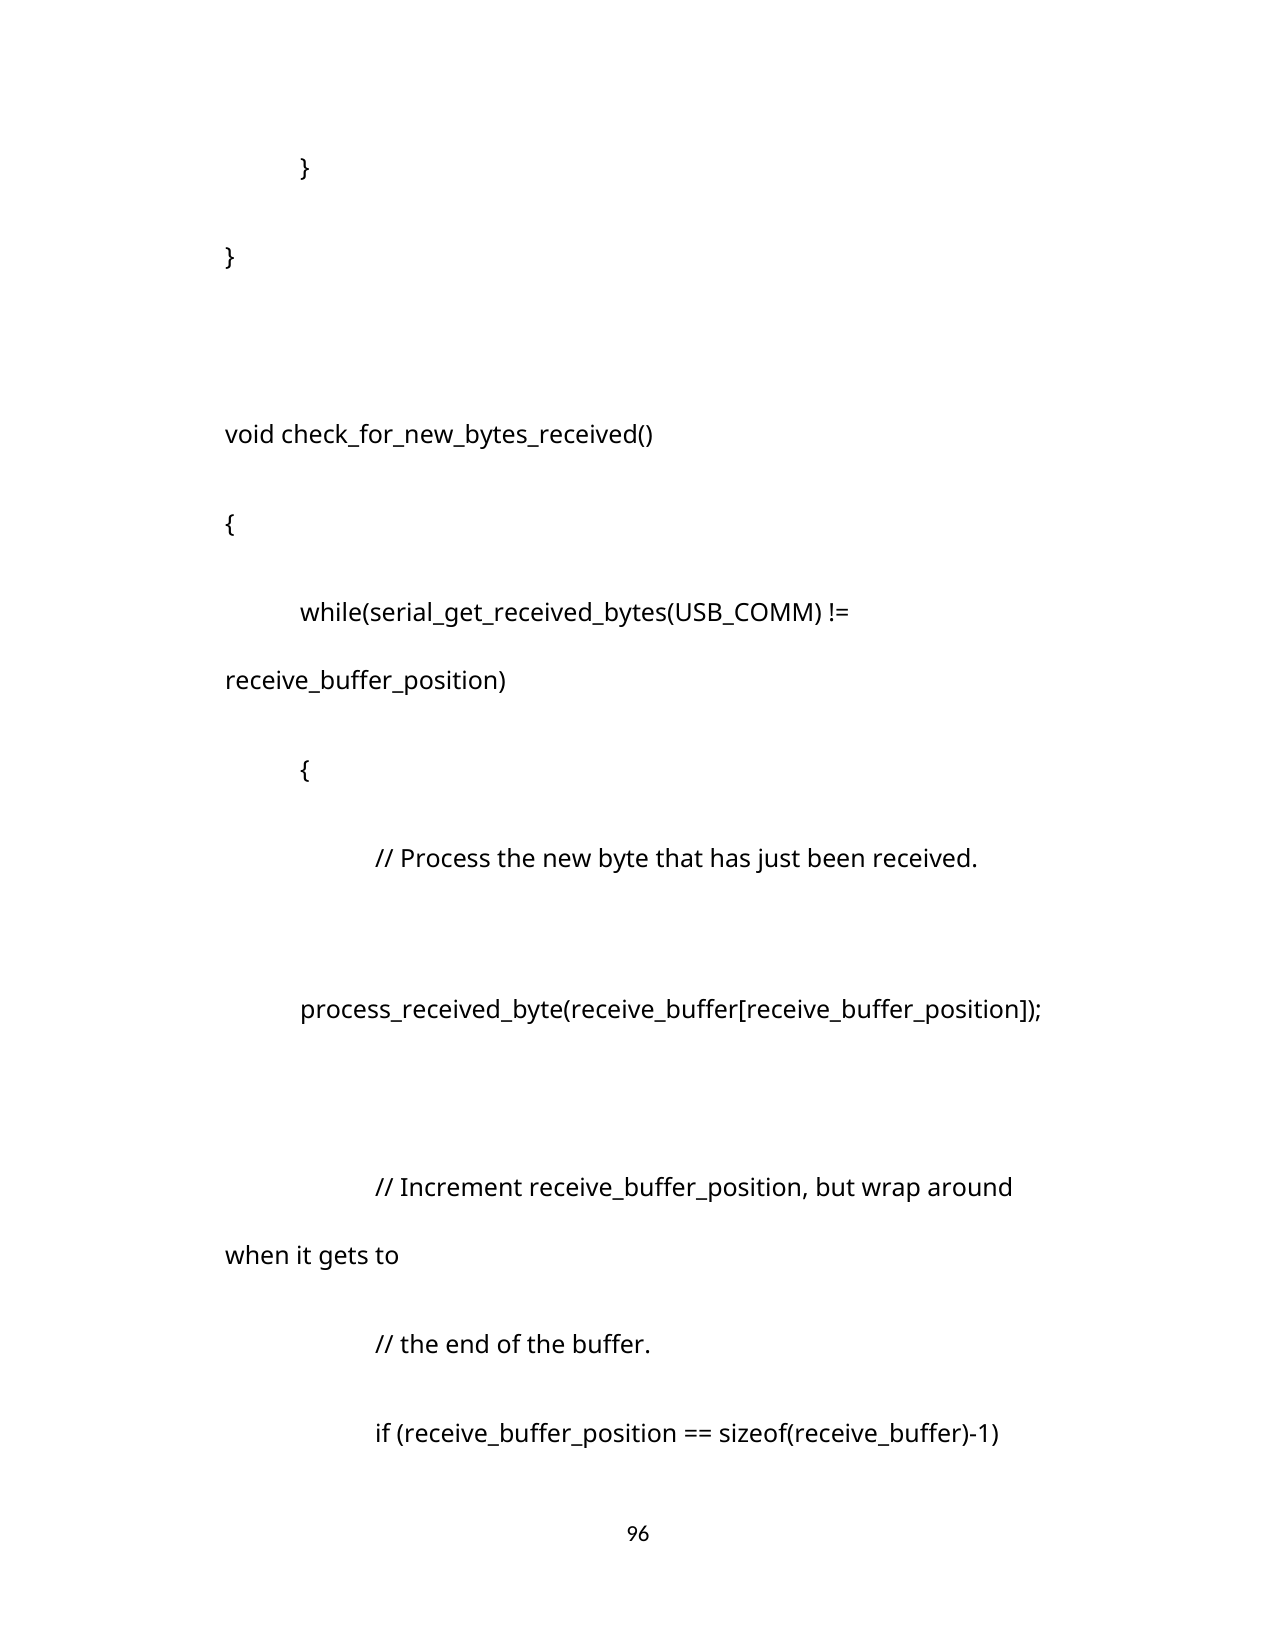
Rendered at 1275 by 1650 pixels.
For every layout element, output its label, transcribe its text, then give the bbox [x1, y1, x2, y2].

text // Increment receive_buffer_position, but wrap around when it gets to [225, 1170, 1050, 1272]
text } [225, 150, 1050, 184]
text while(serial_get_received_bytes(USB_COMM) != receive_buffer_position) [225, 595, 1050, 697]
text process_received_byte(receive_buffer[receive_buffer_position]); [225, 930, 1050, 1026]
text if (receive_buffer_position == sizeof(receive_buffer)-1) [225, 1416, 1050, 1450]
text { [225, 506, 1050, 540]
text // Process the new byte that has just been received. [225, 841, 1050, 875]
text } [225, 239, 1050, 273]
text void check_for_new_bytes_received() [225, 417, 1050, 451]
text { [225, 752, 1050, 786]
text // the end of the buffer. [225, 1327, 1050, 1361]
